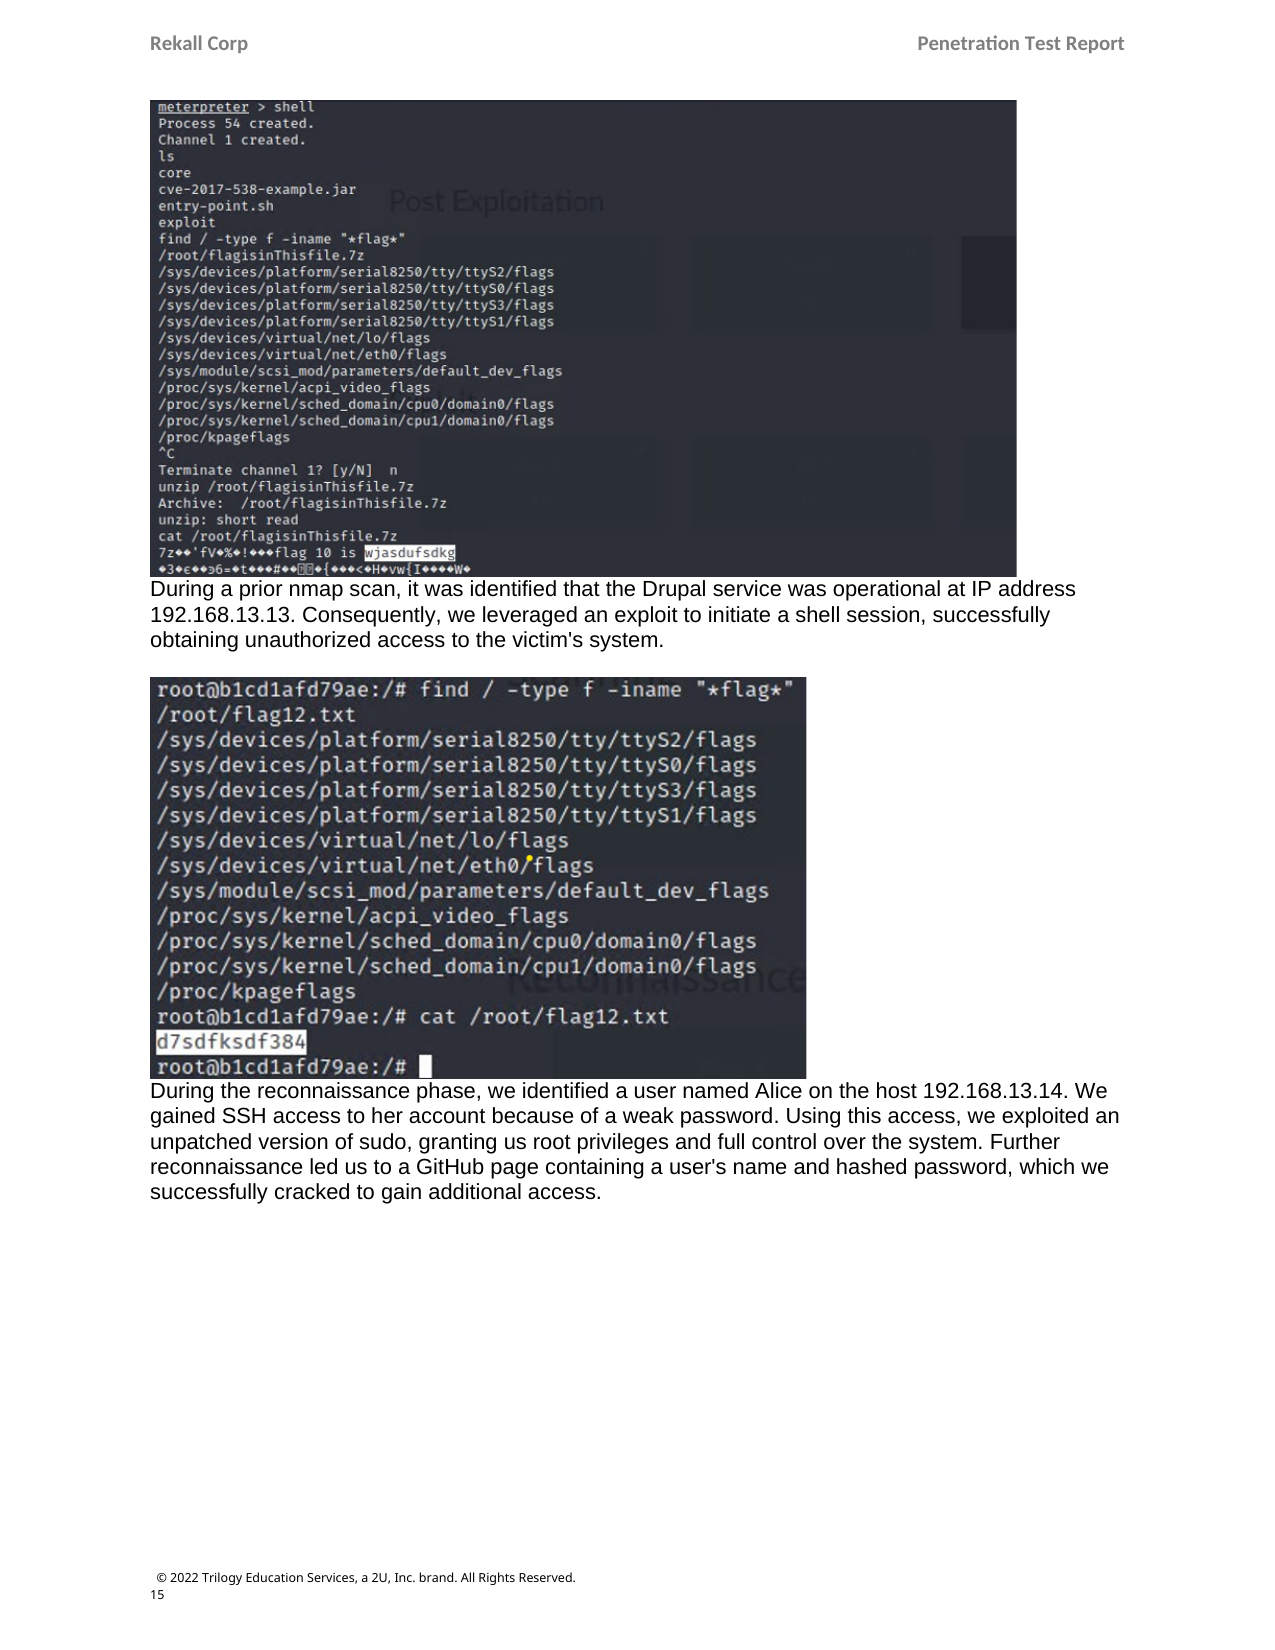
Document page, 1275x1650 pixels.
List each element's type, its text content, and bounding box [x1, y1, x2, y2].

text During the reconnaissance phase, we identified a user named Alice on the host 192.168.13.14. We gained SSH access to her account because of a weak password. Using this access, we exploited an unpatched version of sudo, granting us root privileges and full control over the system. Further reconnaissance led us to a GitHub page containing a user's name and hashed password, which we successfully cracked to gain additional access. [150, 1078, 1125, 1204]
picture [150, 677, 807, 1079]
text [150, 75, 1125, 652]
picture [150, 100, 1017, 577]
